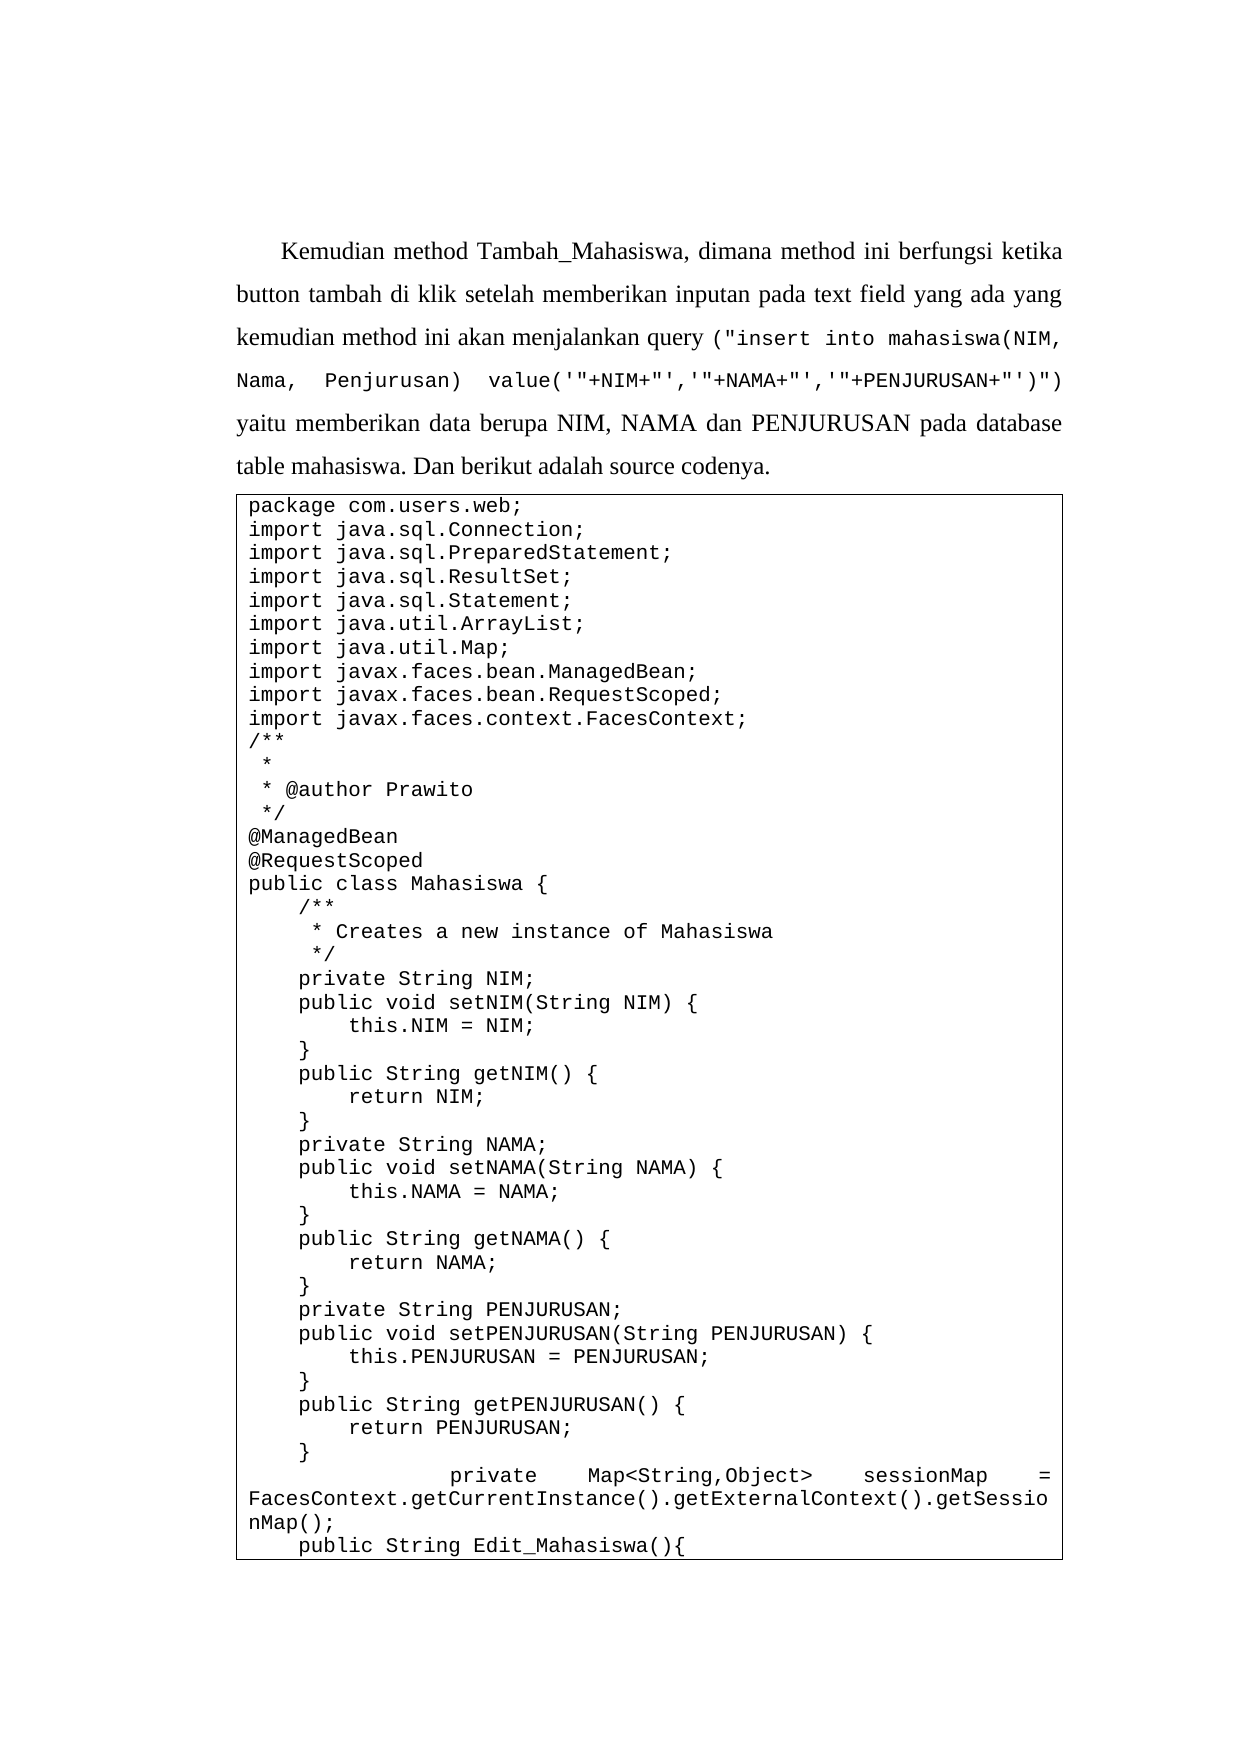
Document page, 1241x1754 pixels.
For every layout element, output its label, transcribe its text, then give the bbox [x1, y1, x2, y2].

text Kemudian method Tambah_Mahasiswa, dimana method ini berfungsi ketika button tambah di klik setelah memberikan inputan pada text field yang ada yang kemudian method ini akan menjalankan query ("insert into mahasiswa(NIM, Nama, Penjurusan) value('"+NIM+"','"+NAMA+"','"+PENJURUSAN+"')") yaitu memberikan data berupa NIM, NAMA dan PENJURUSAN pada database table mahasiswa. Dan berikut adalah source codenya. [236, 236, 1063, 480]
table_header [237, 495, 1062, 1559]
